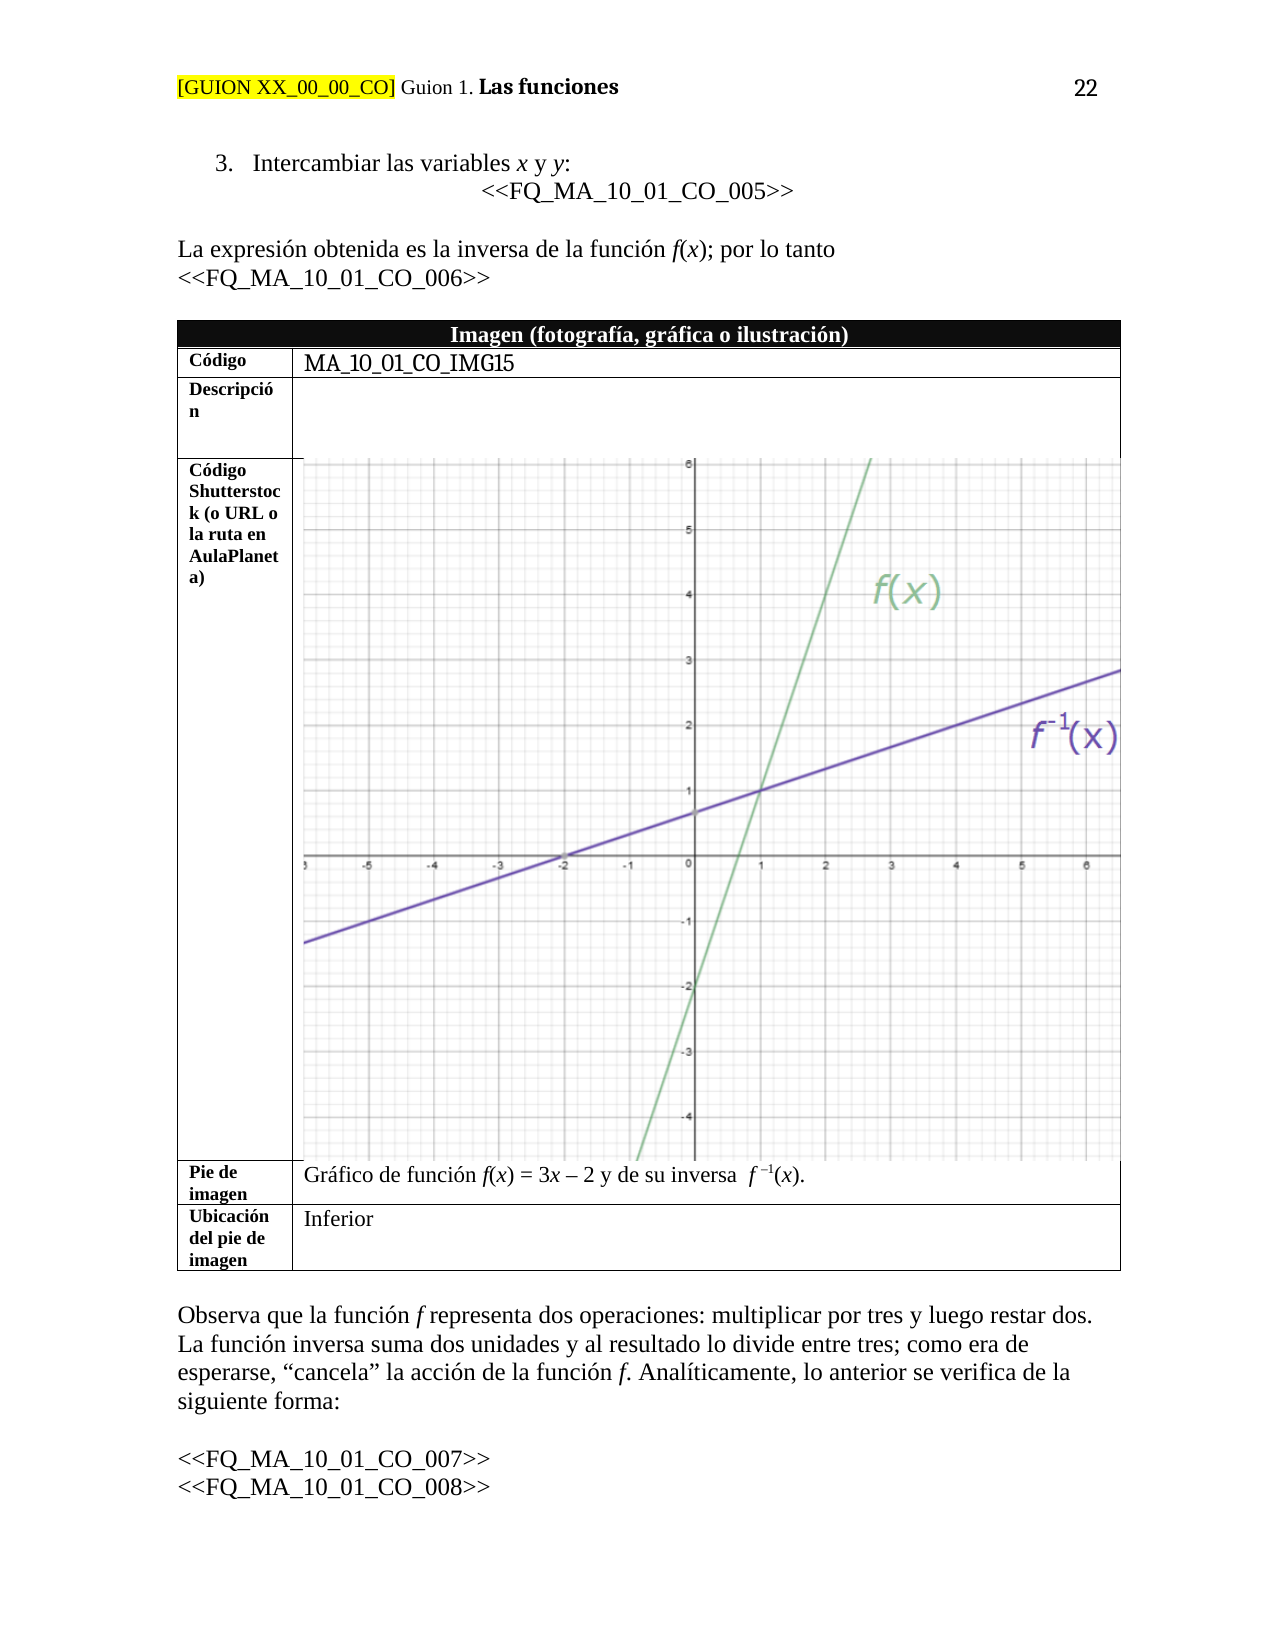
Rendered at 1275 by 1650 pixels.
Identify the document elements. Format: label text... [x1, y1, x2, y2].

text La expresión obtenida es la inversa de la función f(x); por lo tanto [177, 234, 1098, 263]
table_cell [293, 378, 1120, 457]
text Observa que la función f representa dos operaciones: multiplicar por tres y luego restar dos. La función inversa suma dos unidades y al resultado lo divide entre tres; como era de esperarse, “cancela” la acción de la función f. Analíticamente, lo anterior se verifica de la siguiente forma: [177, 1300, 1098, 1415]
picture [303, 458, 1121, 1161]
table_cell Descripción [178, 378, 292, 457]
table_cell Ubicación del pie de imagen [178, 1205, 292, 1270]
table_cell Gráfico de función f(x) = 3x – 2 y de su inversa f –1(x). [293, 1161, 1120, 1204]
table_cell Pie de imagen [178, 1161, 292, 1204]
text <<FQ_MA_10_01_CO_005>> [177, 176, 1098, 205]
text <<FQ_MA_10_01_CO_007>> [177, 1444, 1098, 1472]
table_cell MA_10_01_CO_IMG15 [293, 349, 1120, 377]
list Intercambiar las variables x y y: [215, 148, 1098, 176]
text <<FQ_MA_10_01_CO_008>> [177, 1472, 1098, 1501]
table_cell Código Shutterstock (o URL o la ruta en AulaPlaneta) [178, 459, 292, 1160]
table_cell Código [178, 349, 292, 377]
table_cell [293, 459, 303, 1160]
text <<FQ_MA_10_01_CO_006>> [177, 263, 1098, 291]
table_cell Inferior [293, 1205, 1120, 1270]
table_header Imagen (fotografía, gráfica o ilustración) [178, 321, 1120, 347]
